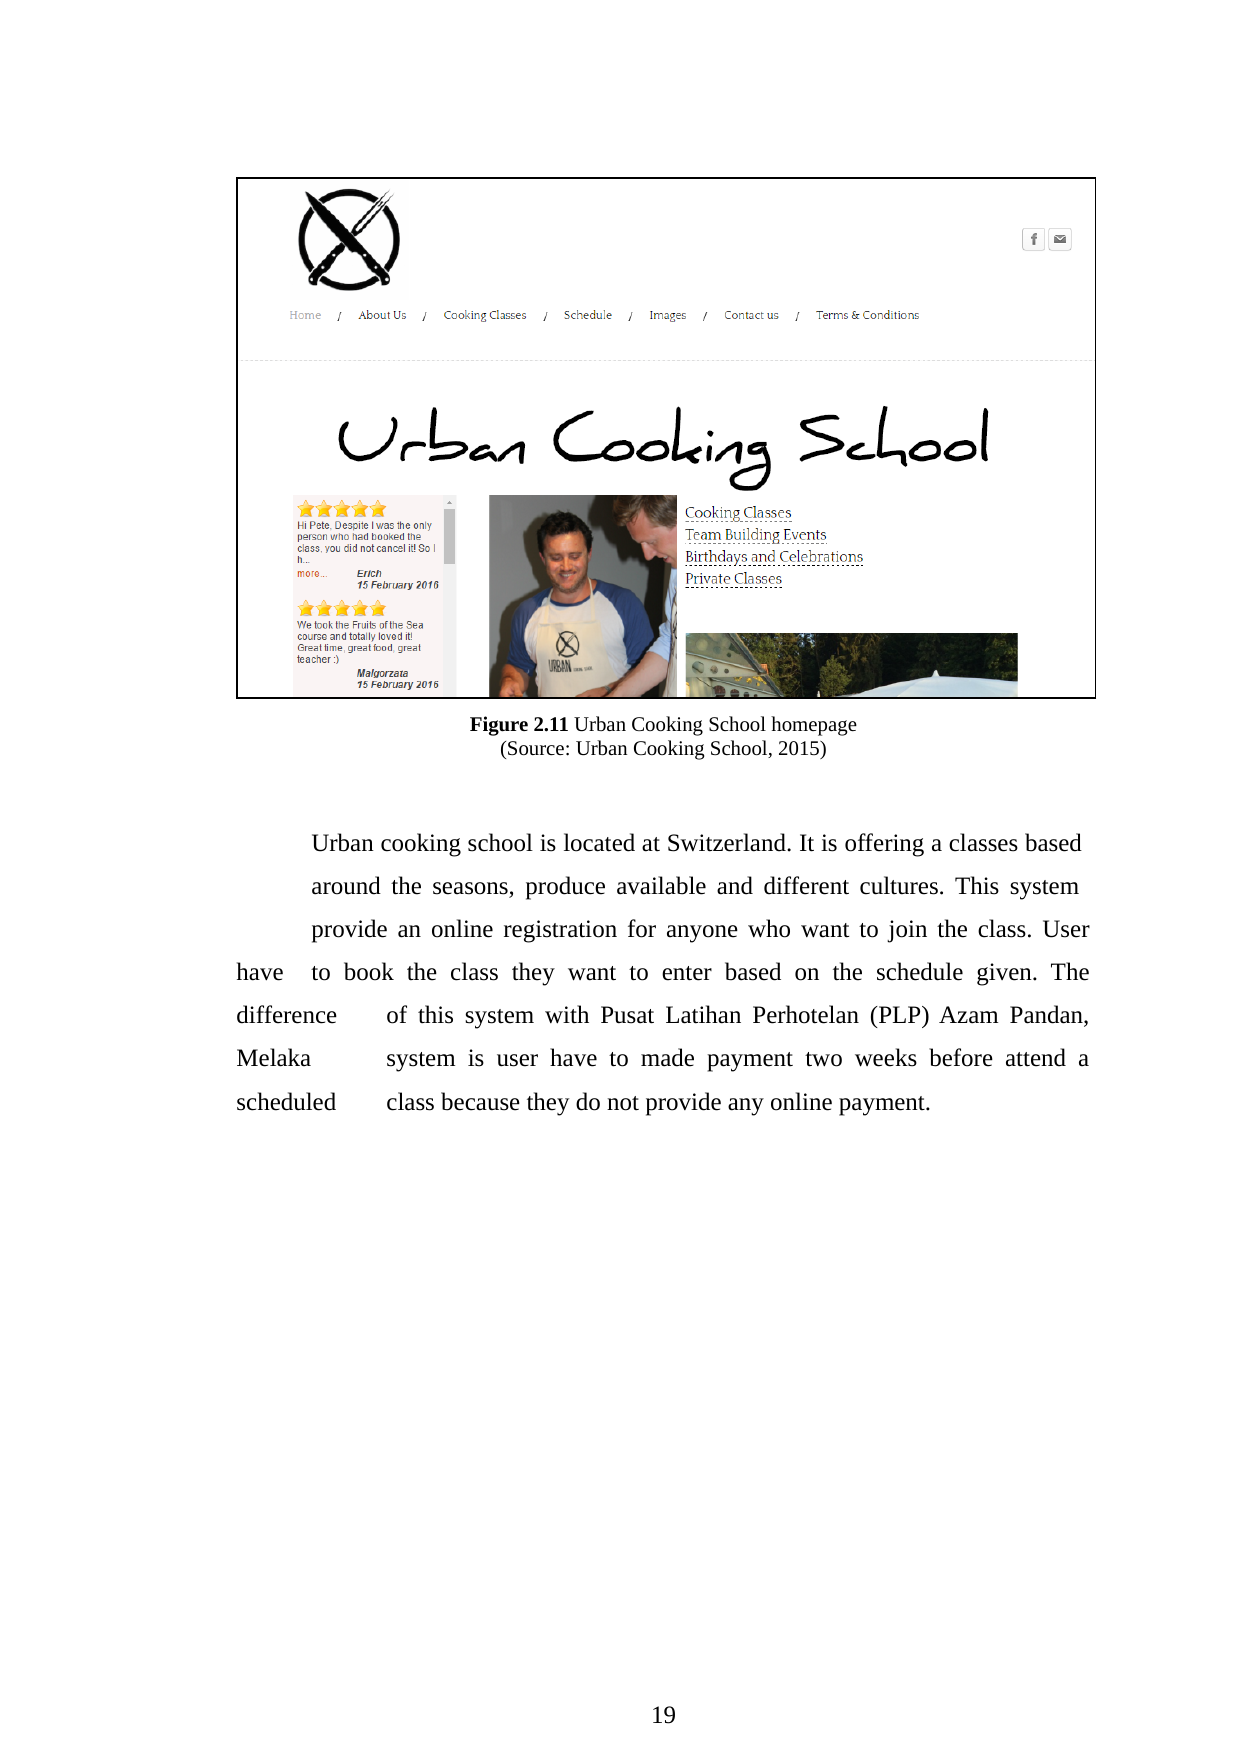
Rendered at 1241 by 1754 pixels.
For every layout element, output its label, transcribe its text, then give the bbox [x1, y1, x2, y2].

text (Source: Urban Cooking School, 2015) [236, 736, 1090, 760]
text Urban cooking school is located at Switzerland. It is offering a classes based around the seasons, produce available and different cultures. This system provide an online registration for anyone who want to join the class. User have to book the class they want to enter based on the schedule given. The difference of this system with Pusat Latihan Perhotelan (PLP) Azam Pandan, Melaka system is user have to made payment two weeks before attend a scheduled class because they do not provide any online payment. [236, 828, 1090, 1115]
picture [238, 179, 1095, 697]
text Figure 2.11 Urban Cooking School homepage [236, 712, 1090, 736]
